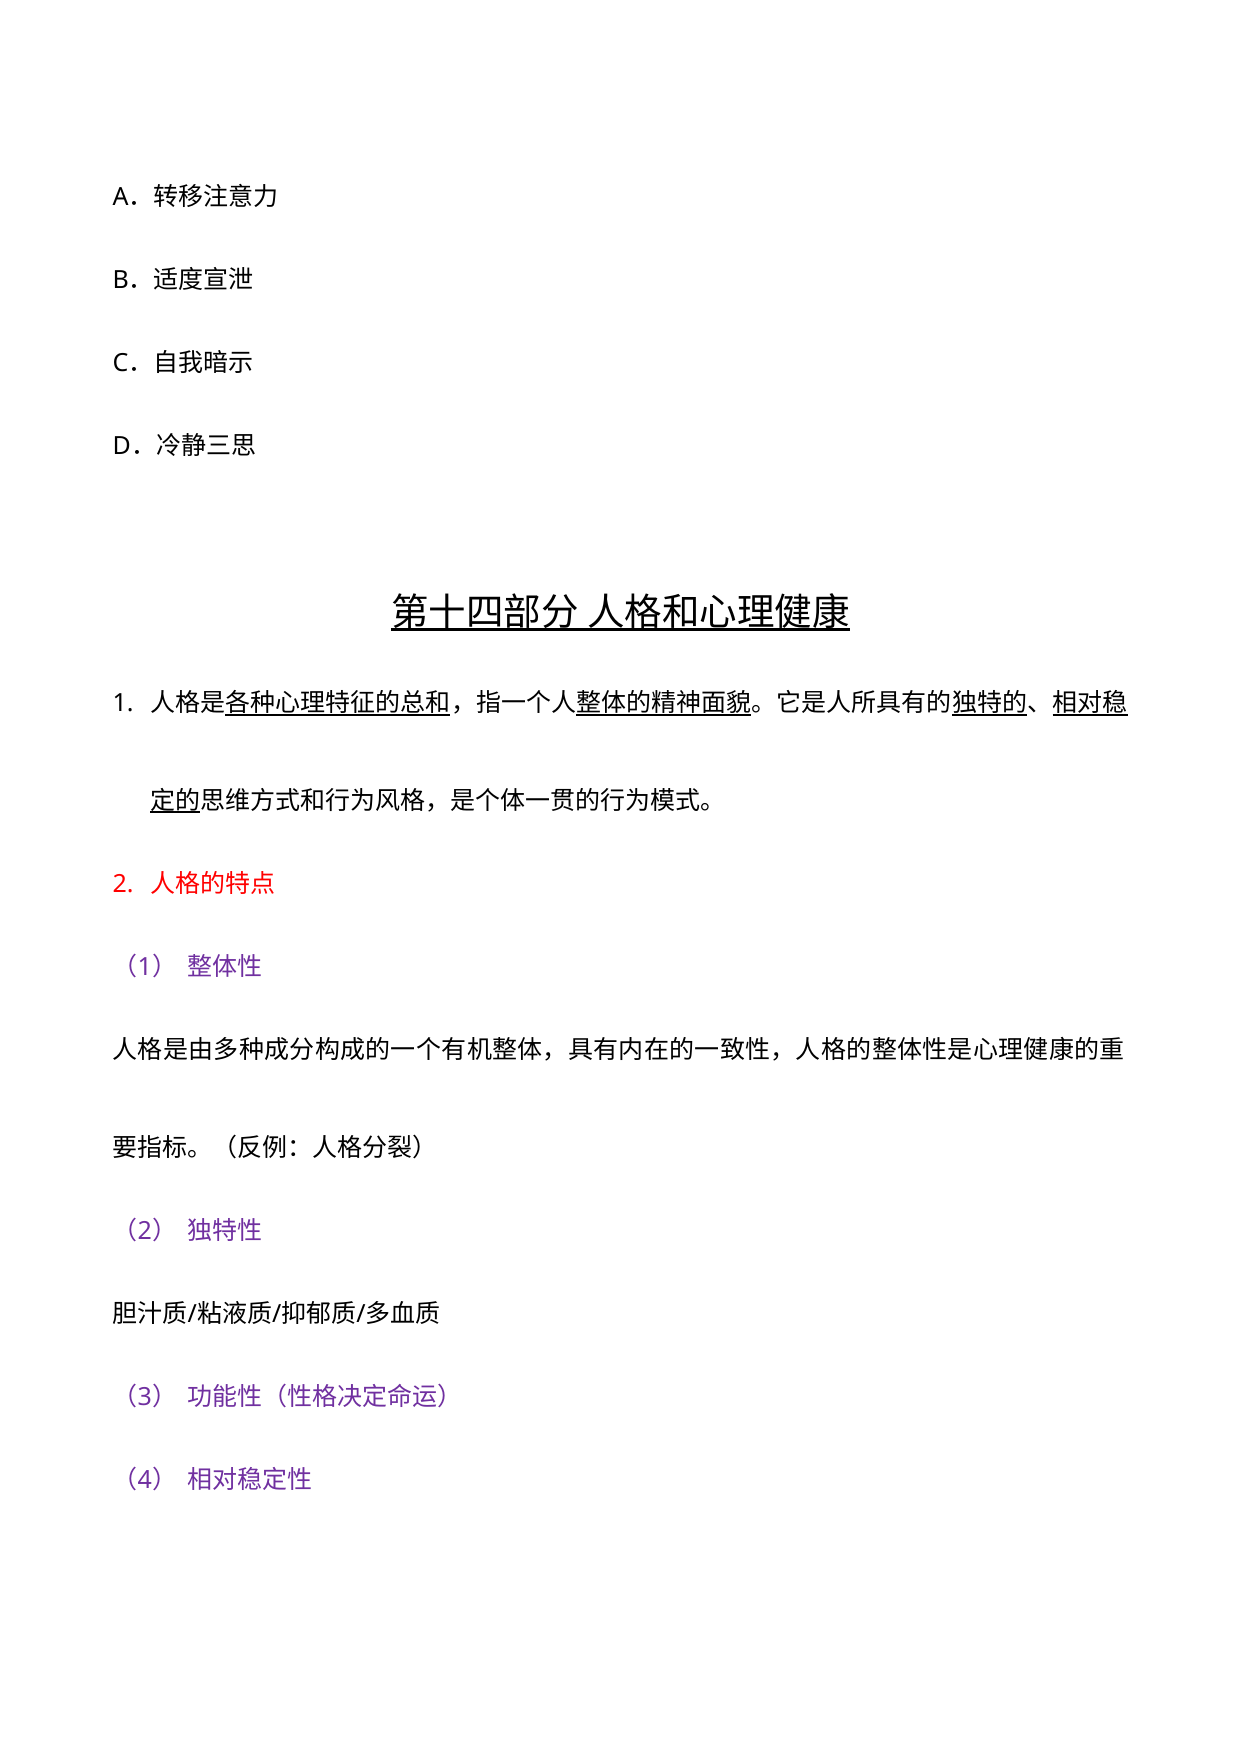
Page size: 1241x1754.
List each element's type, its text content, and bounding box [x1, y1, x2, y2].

list 整体性 [112, 932, 1128, 997]
text 胆汁质/粘液质/抑郁质/多血质 [112, 1279, 1128, 1344]
text 人格是由多种成分构成的一个有机整体，具有内在的一致性，人格的整体性是心理健康的重要指标。（反例：人格分裂） [112, 1015, 1128, 1178]
text B．适度宣泄 [112, 245, 1128, 310]
text D．冷静三思 [112, 411, 1128, 476]
list 相对稳定性 [112, 1445, 1128, 1510]
list 人格是各种心理特征的总和，指一个人整体的精神面貌。它是人所具有的独特的、相对稳定的思维方式和行为风格，是个体一贯的行为模式。 [112, 668, 1128, 831]
list 人格的特点 [112, 849, 1128, 914]
list 功能性（性格决定命运） [112, 1362, 1128, 1427]
text C．自我暗示 [112, 328, 1128, 393]
text A．转移注意力 [112, 162, 1128, 227]
text 第十四部分 人格和心理健康 [112, 576, 1128, 641]
list 独特性 [112, 1196, 1128, 1261]
